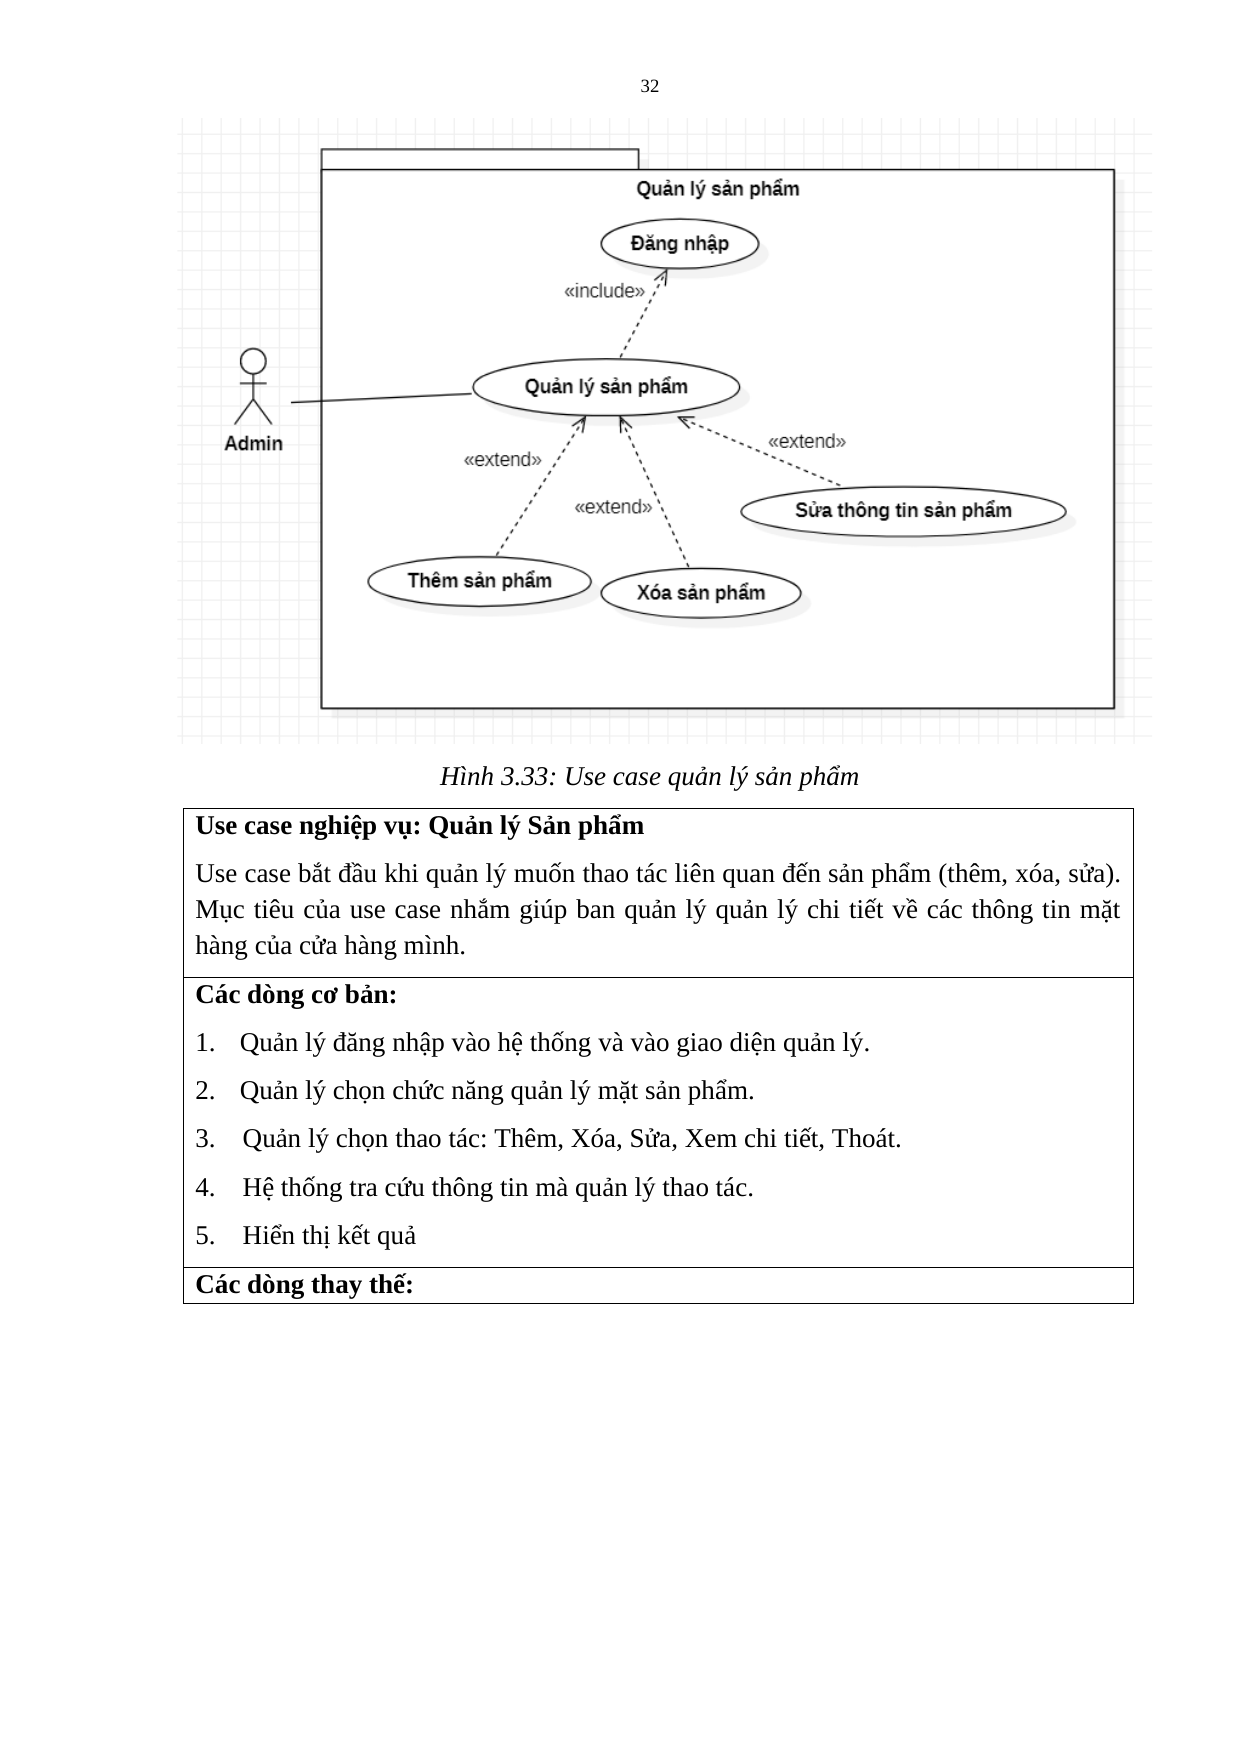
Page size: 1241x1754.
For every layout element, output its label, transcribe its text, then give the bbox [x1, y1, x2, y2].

picture [177, 118, 1153, 744]
table_cell Các dòng thay thế: [184, 1268, 1133, 1303]
table_cell Các dòng cơ bản: Quản lý đăng nhập vào hệ thống và vào giao diện quản lý. Quản lý chọn chức năng quản lý mặt sản phẩm. Quản lý chọn thao tác: Thêm, Xóa, Sửa, Xem chi tiết, Thoát. Hệ thống tra cứu thông tin mà quản lý thao tác. Hiển thị kết quả [184, 978, 1133, 1267]
table_header Use case nghiệp vụ: Quản lý Sản phẩm Use case bắt đầu khi quản lý muốn thao tác liên quan đến sản phẩm (thêm, xóa, sửa). Mục tiêu của use case nhắm giúp ban quản lý quản lý chi tiết về các thông tin mặt hàng của cửa hàng mình. [184, 809, 1133, 977]
